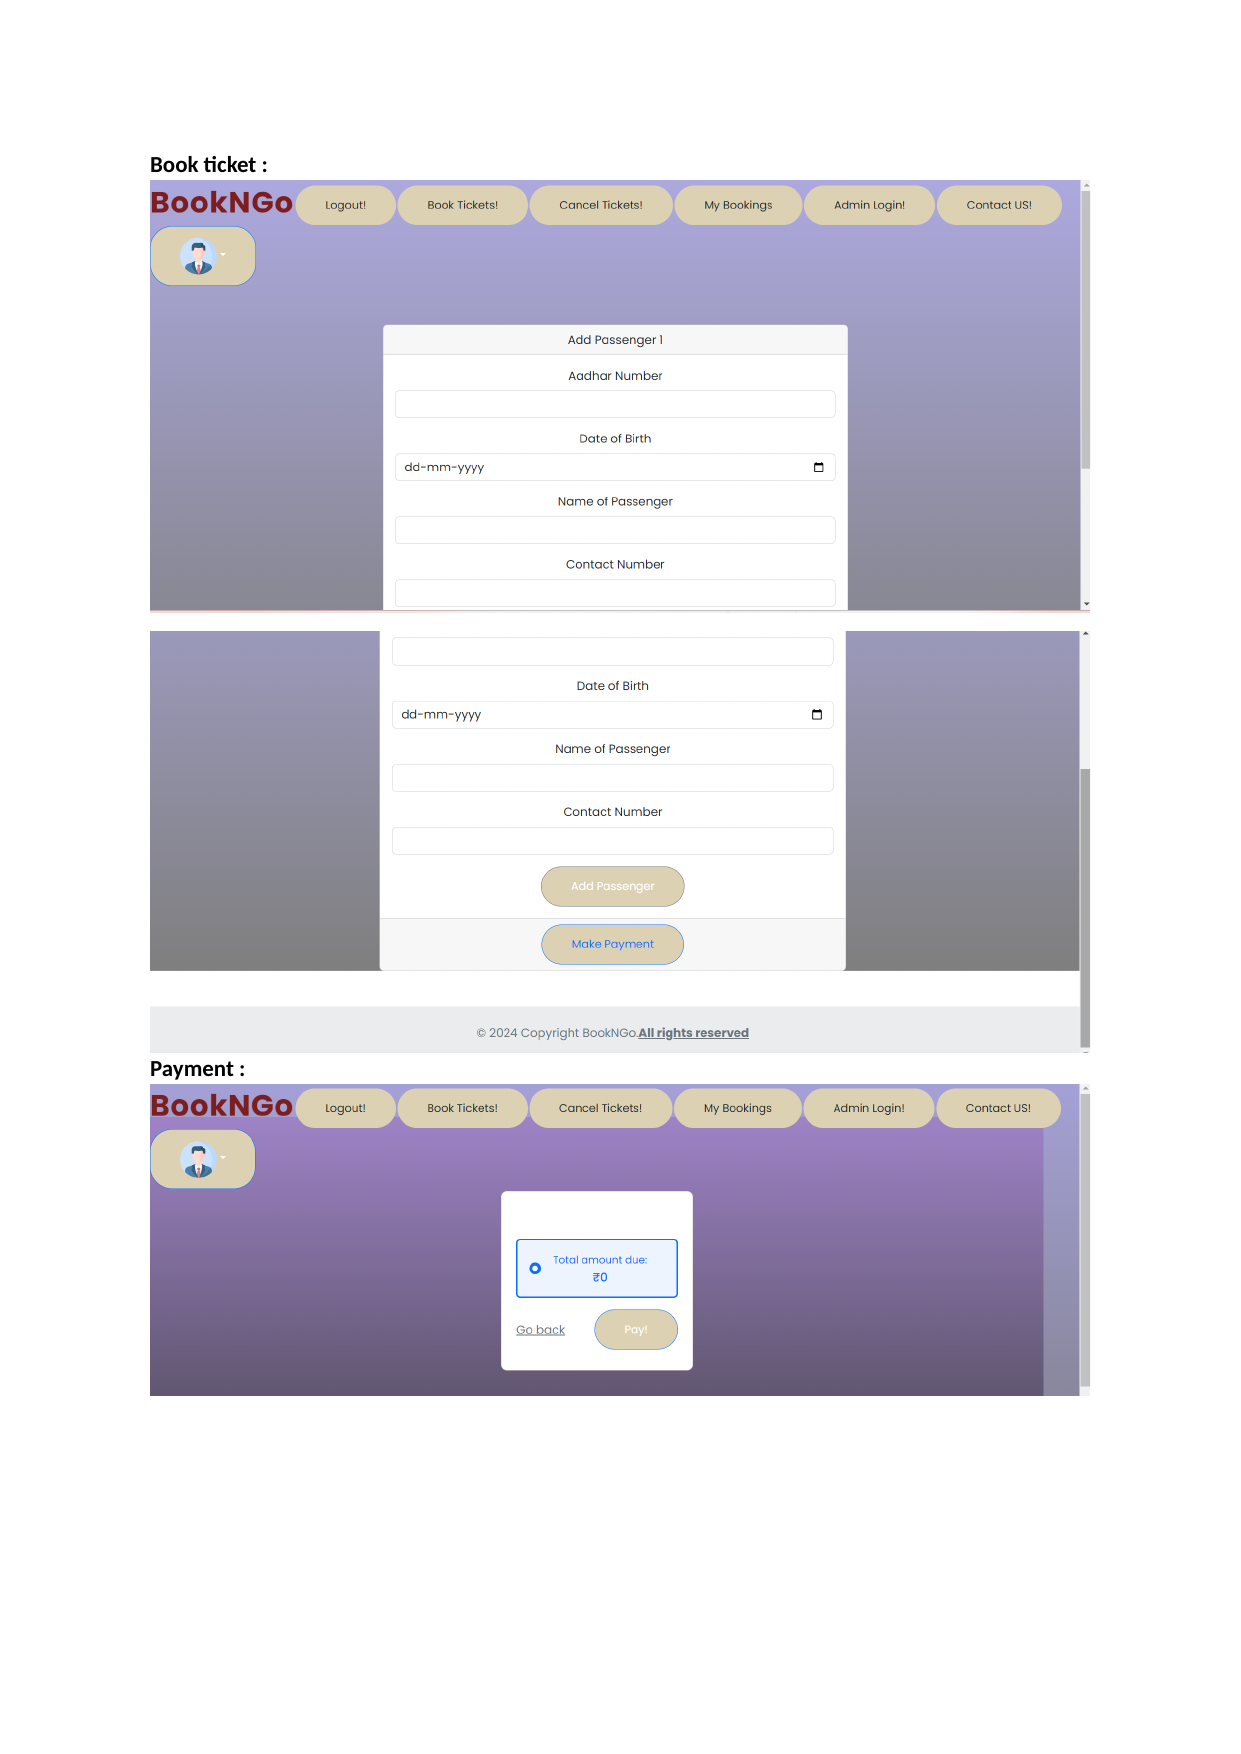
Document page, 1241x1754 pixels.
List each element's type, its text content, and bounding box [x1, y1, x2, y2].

picture [150, 1084, 1091, 1396]
picture [150, 631, 1091, 1053]
picture [150, 180, 1091, 613]
text Payment : [150, 1053, 1090, 1084]
text Book ticket : [150, 150, 1090, 180]
